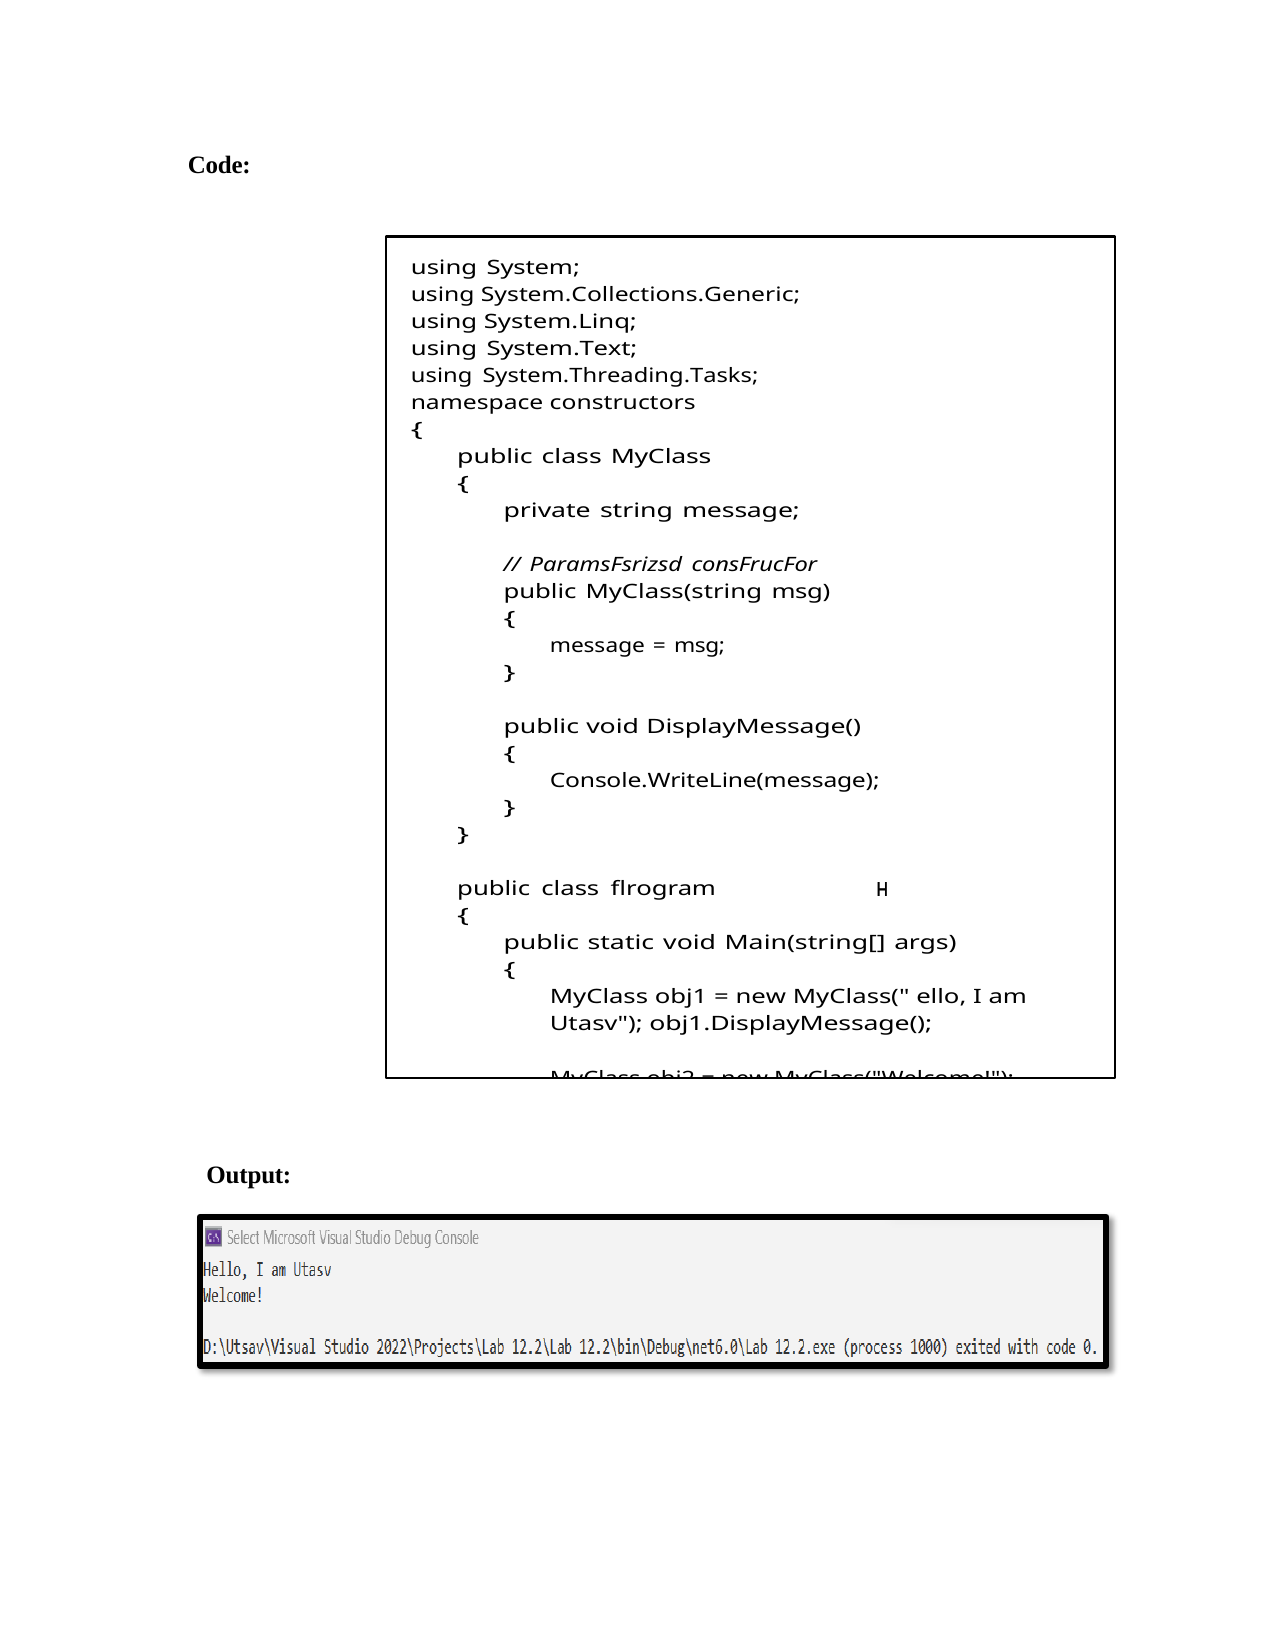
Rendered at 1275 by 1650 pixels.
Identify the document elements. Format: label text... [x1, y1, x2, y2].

picture [195, 1212, 1121, 1380]
picture [877, 882, 887, 896]
text Output: [206, 1160, 1162, 1189]
